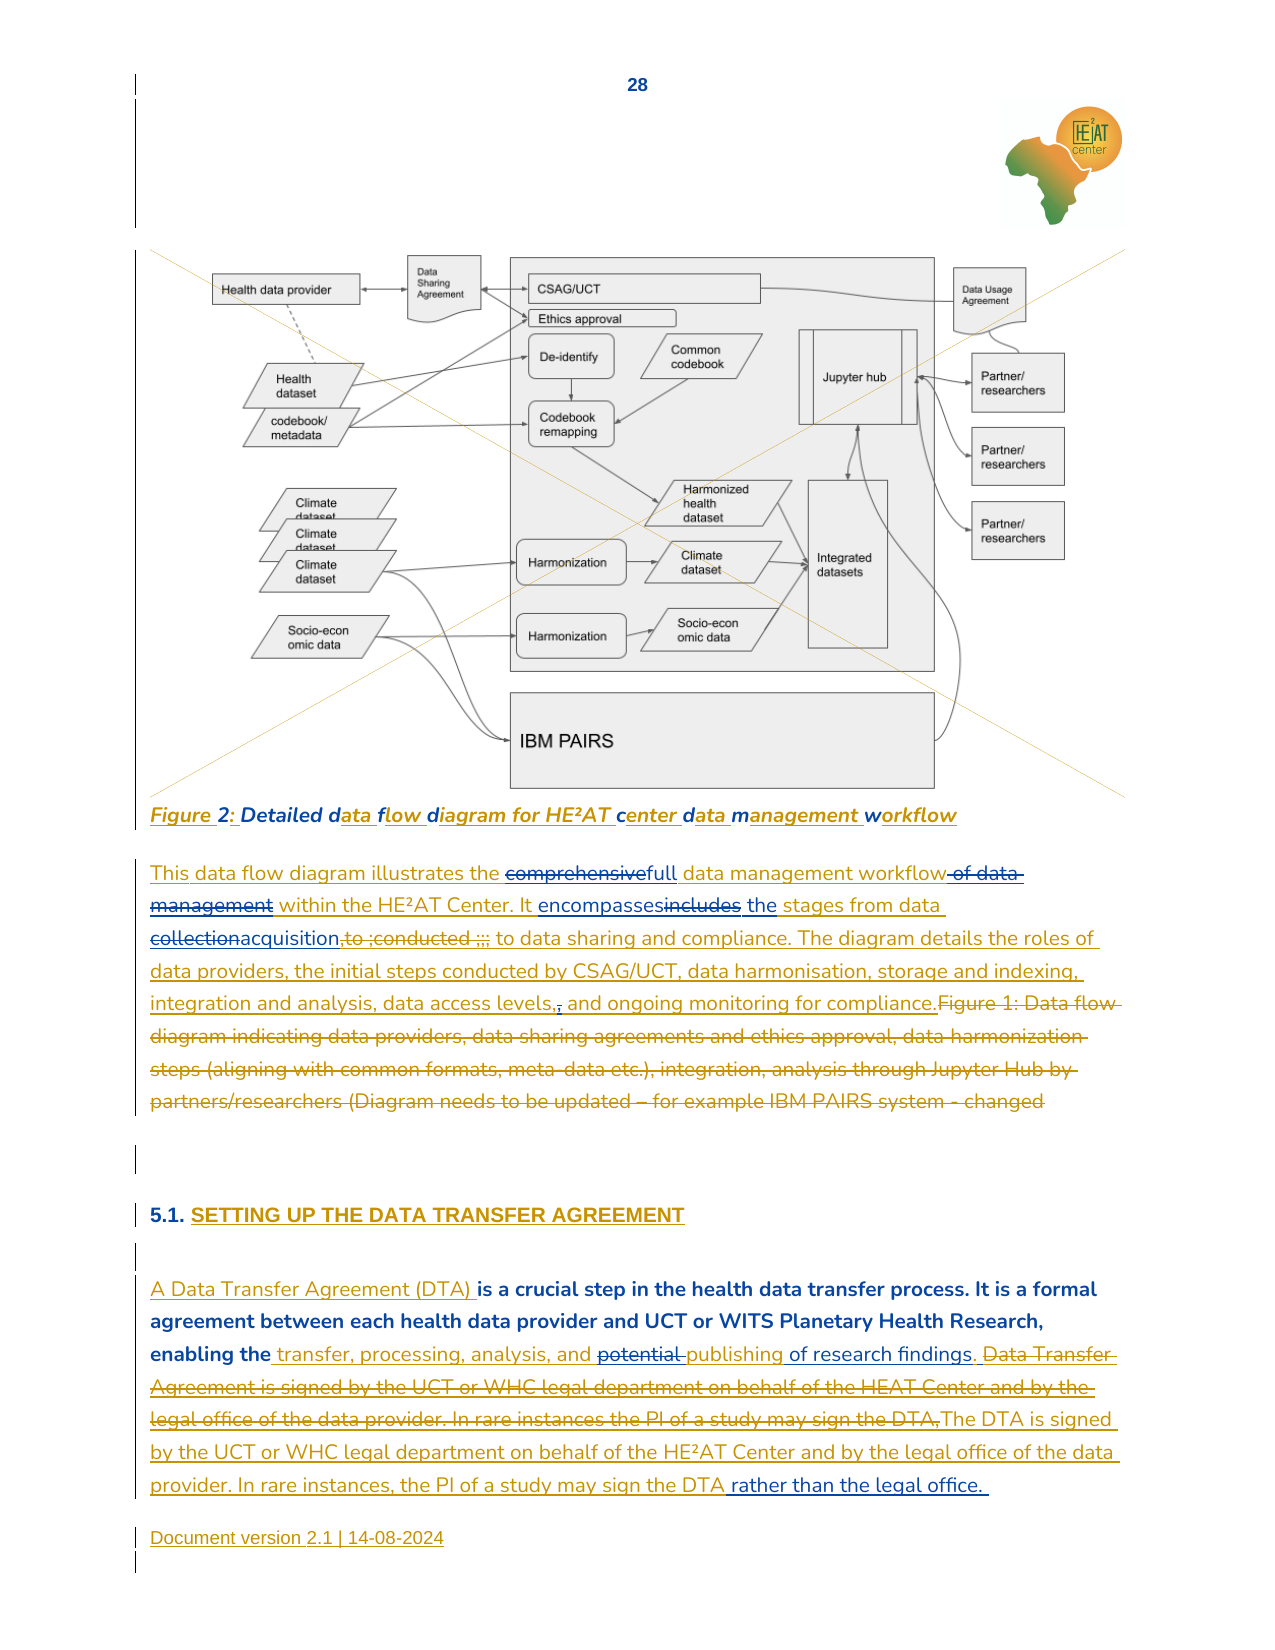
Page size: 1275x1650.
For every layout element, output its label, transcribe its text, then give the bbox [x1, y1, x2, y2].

picture [151, 524, 1123, 798]
picture [151, 249, 1123, 523]
picture [1000, 98, 1125, 228]
subtitle 5.1. [150, 1203, 1125, 1227]
text 2Detailed dfdcdmw [150, 798, 1125, 830]
text is a crucial step in the health data transfer process. It is a formal agreement between each health data provider and UCT or WITS Planetary Health Research, enabling the [150, 1275, 1125, 1499]
picture [150, 251, 636, 796]
picture [639, 251, 1125, 796]
